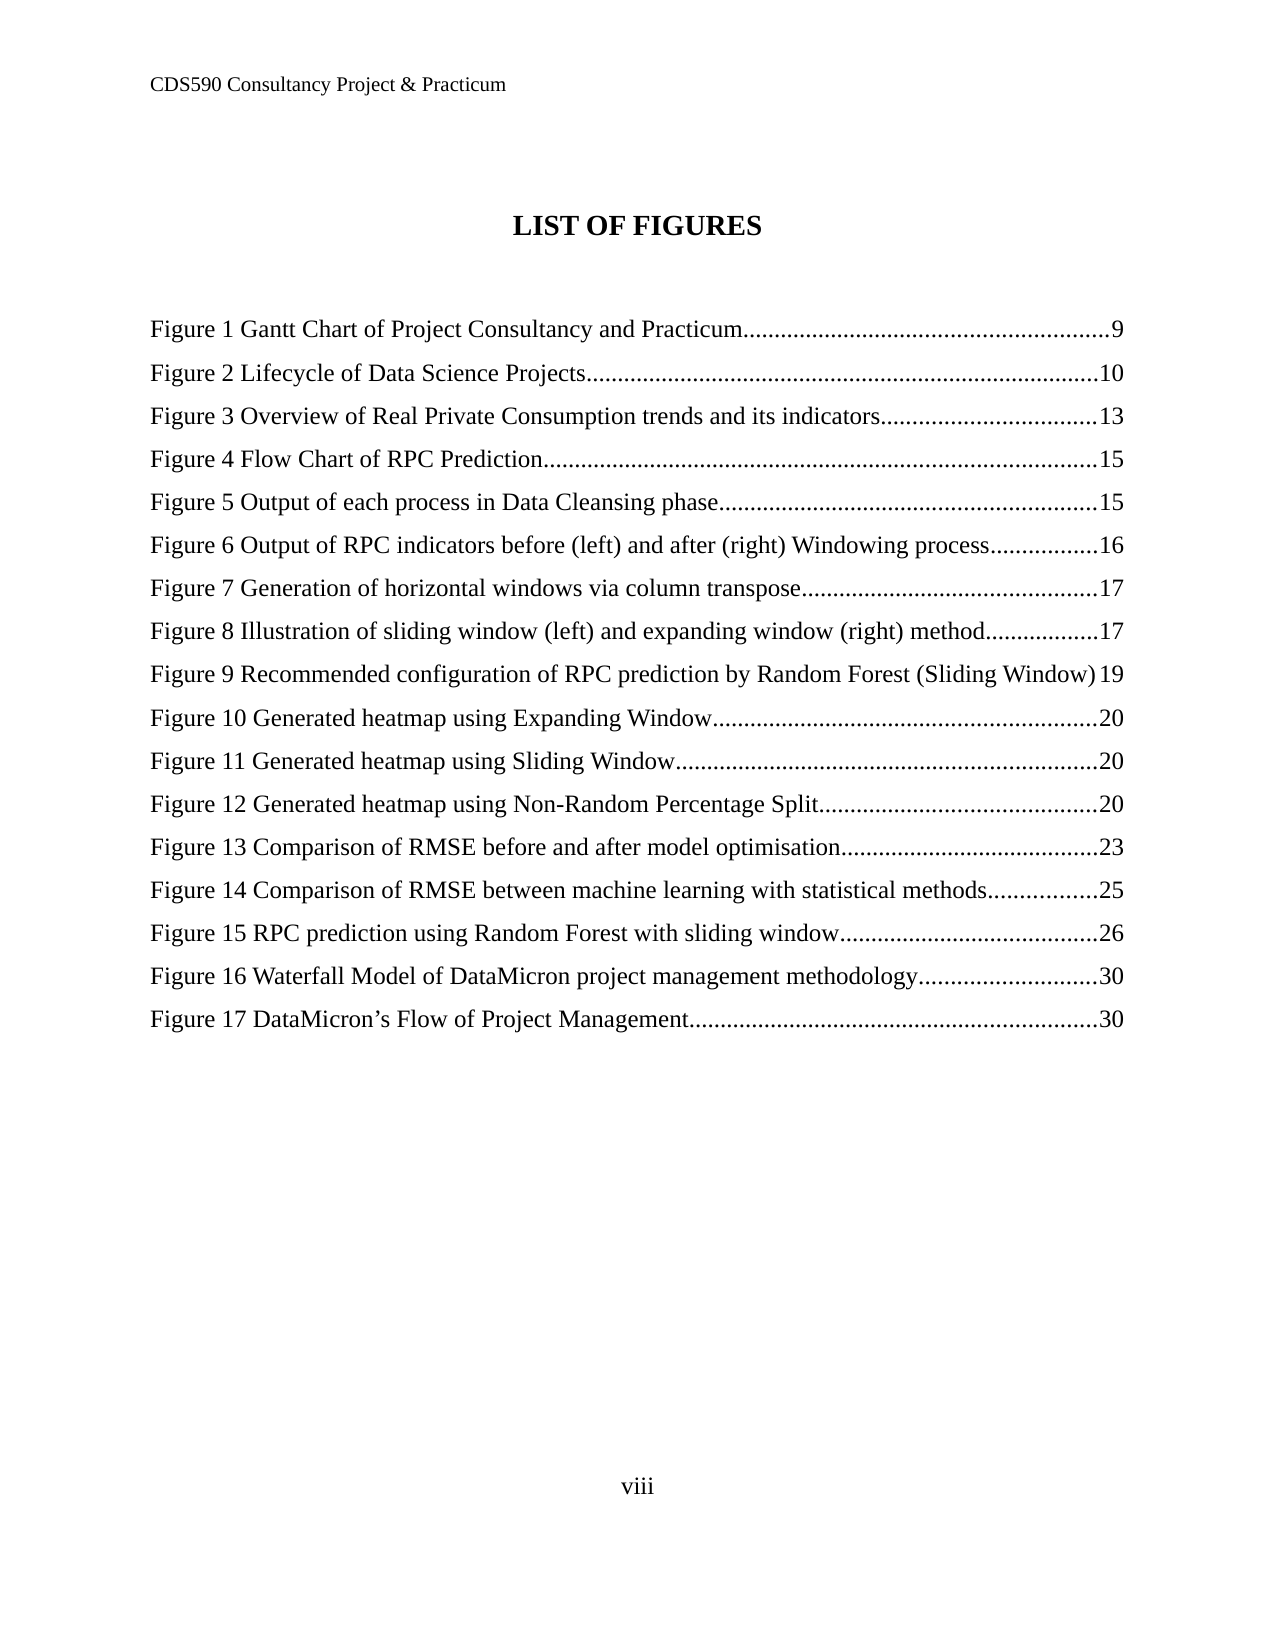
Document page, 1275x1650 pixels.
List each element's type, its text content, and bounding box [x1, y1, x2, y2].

text Figure 1 Gantt Chart of Project Consultancy and Practicum 9 [150, 314, 1125, 343]
text Figure 2 Lifecycle of Data Science Projects 10 [150, 358, 1125, 386]
text Figure 11 Generated heatmap using Sliding Window 20 [150, 746, 1125, 774]
text Figure 4 Flow Chart of RPC Prediction 15 [150, 444, 1125, 473]
text Figure 9 Recommended configuration of RPC prediction by Random Forest (Sliding Window) 19 [150, 659, 1125, 688]
text Figure 14 Comparison of RMSE between machine learning with statistical methods 25 [150, 875, 1125, 904]
text Figure 7 Generation of horizontal windows via column transpose 17 [150, 573, 1125, 602]
text Figure 10 Generated heatmap using Expanding Window 20 [150, 703, 1125, 731]
text Figure 5 Output of each process in Data Cleansing phase 15 [150, 487, 1125, 516]
text Figure 15 RPC prediction using Random Forest with sliding window 26 [150, 918, 1125, 947]
text Figure 8 Illustration of sliding window (left) and expanding window (right) method 17 [150, 616, 1125, 645]
text Figure 12 Generated heatmap using Non-Random Percentage Split 20 [150, 789, 1125, 818]
text Figure 6 Output of RPC indicators before (left) and after (right) Windowing process 16 [150, 530, 1125, 559]
text Figure 3 Overview of Real Private Consumption trends and its indicators 13 [150, 401, 1125, 429]
subtitle LIST OF FIGURES [150, 208, 1125, 242]
text Figure 13 Comparison of RMSE before and after model optimisation 23 [150, 832, 1125, 861]
text Figure 17 DataMicron’s Flow of Project Management 30 [150, 1004, 1125, 1033]
text Figure 16 Waterfall Model of DataMicron project management methodology 30 [150, 961, 1125, 990]
